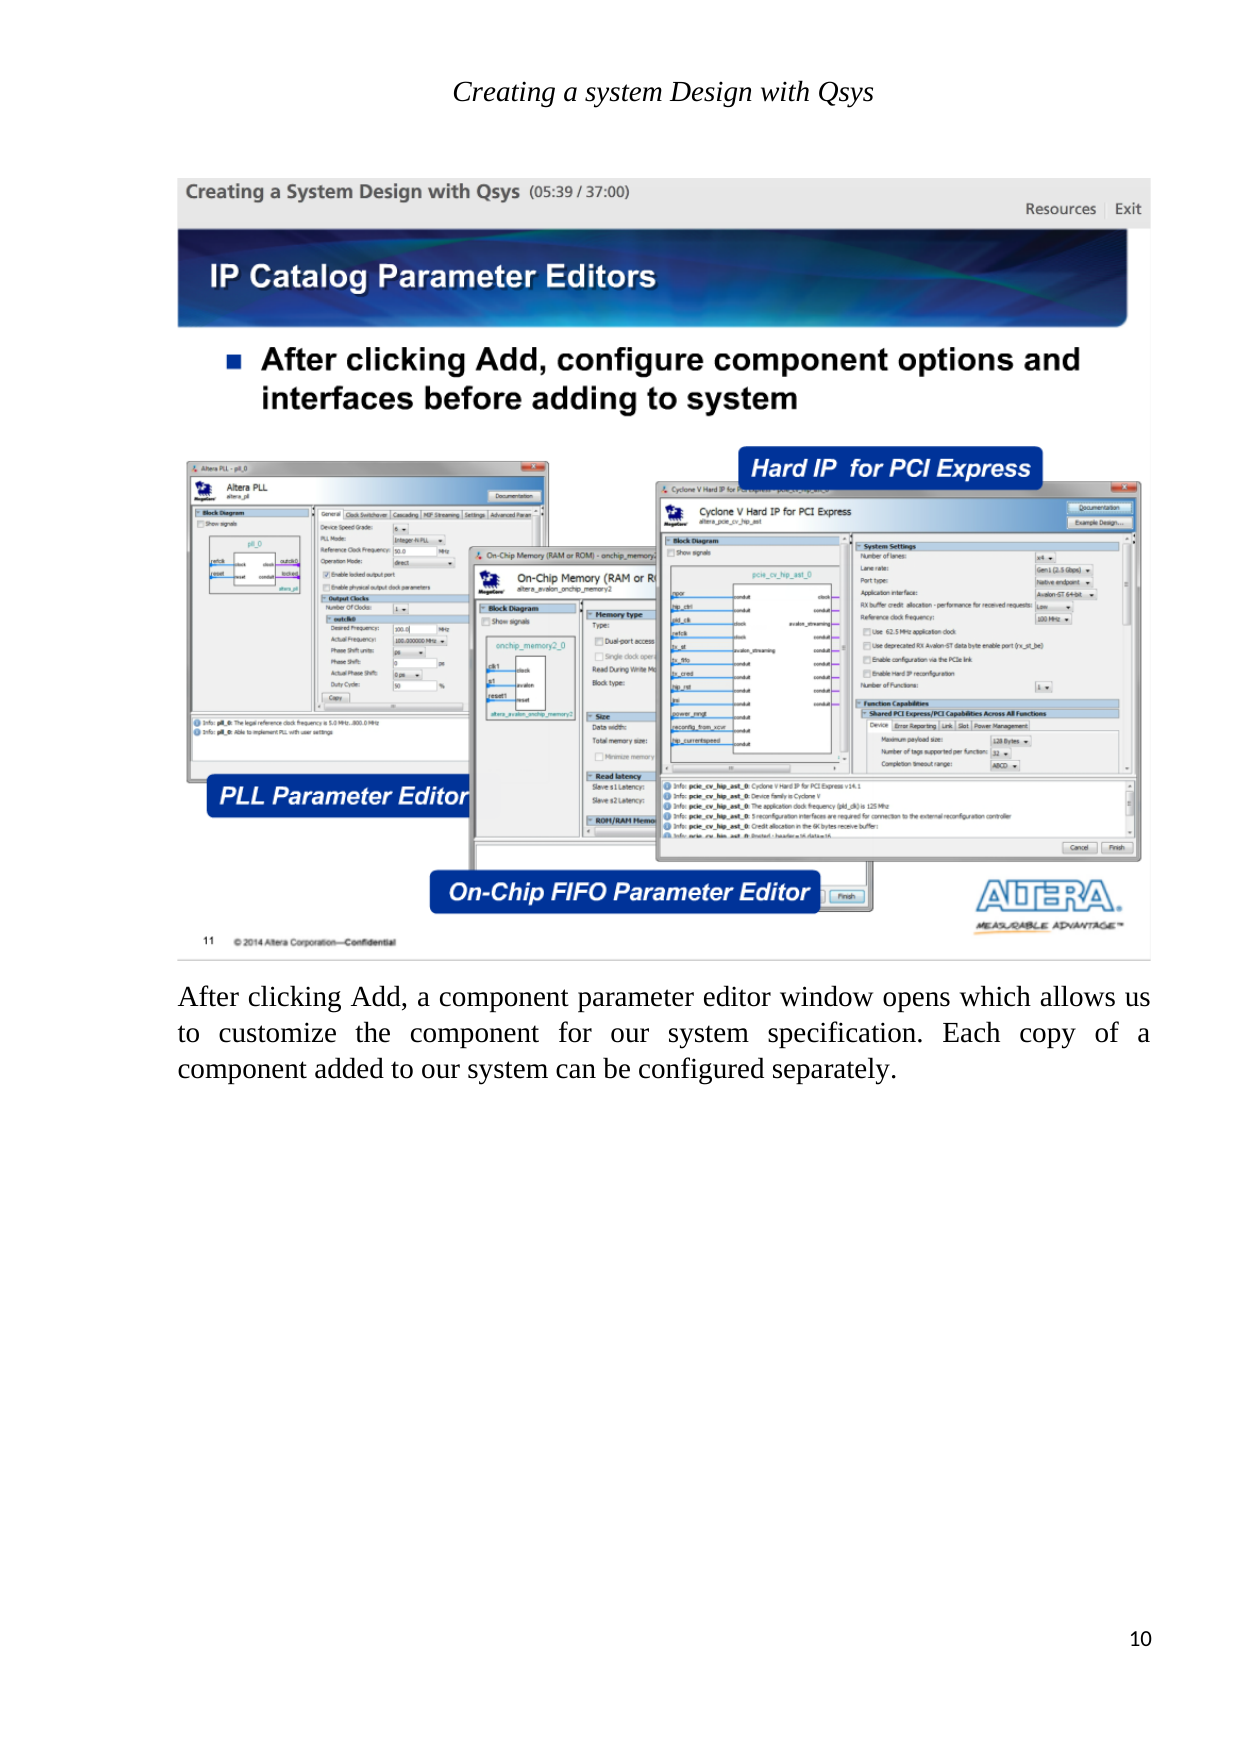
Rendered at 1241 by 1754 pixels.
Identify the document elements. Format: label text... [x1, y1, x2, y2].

text After clicking Add, a component parameter editor window opens which allows us to customize the component for our system specification. Each copy of a component added to our system can be configured separately. [177, 979, 1152, 1085]
picture [177, 178, 1151, 961]
